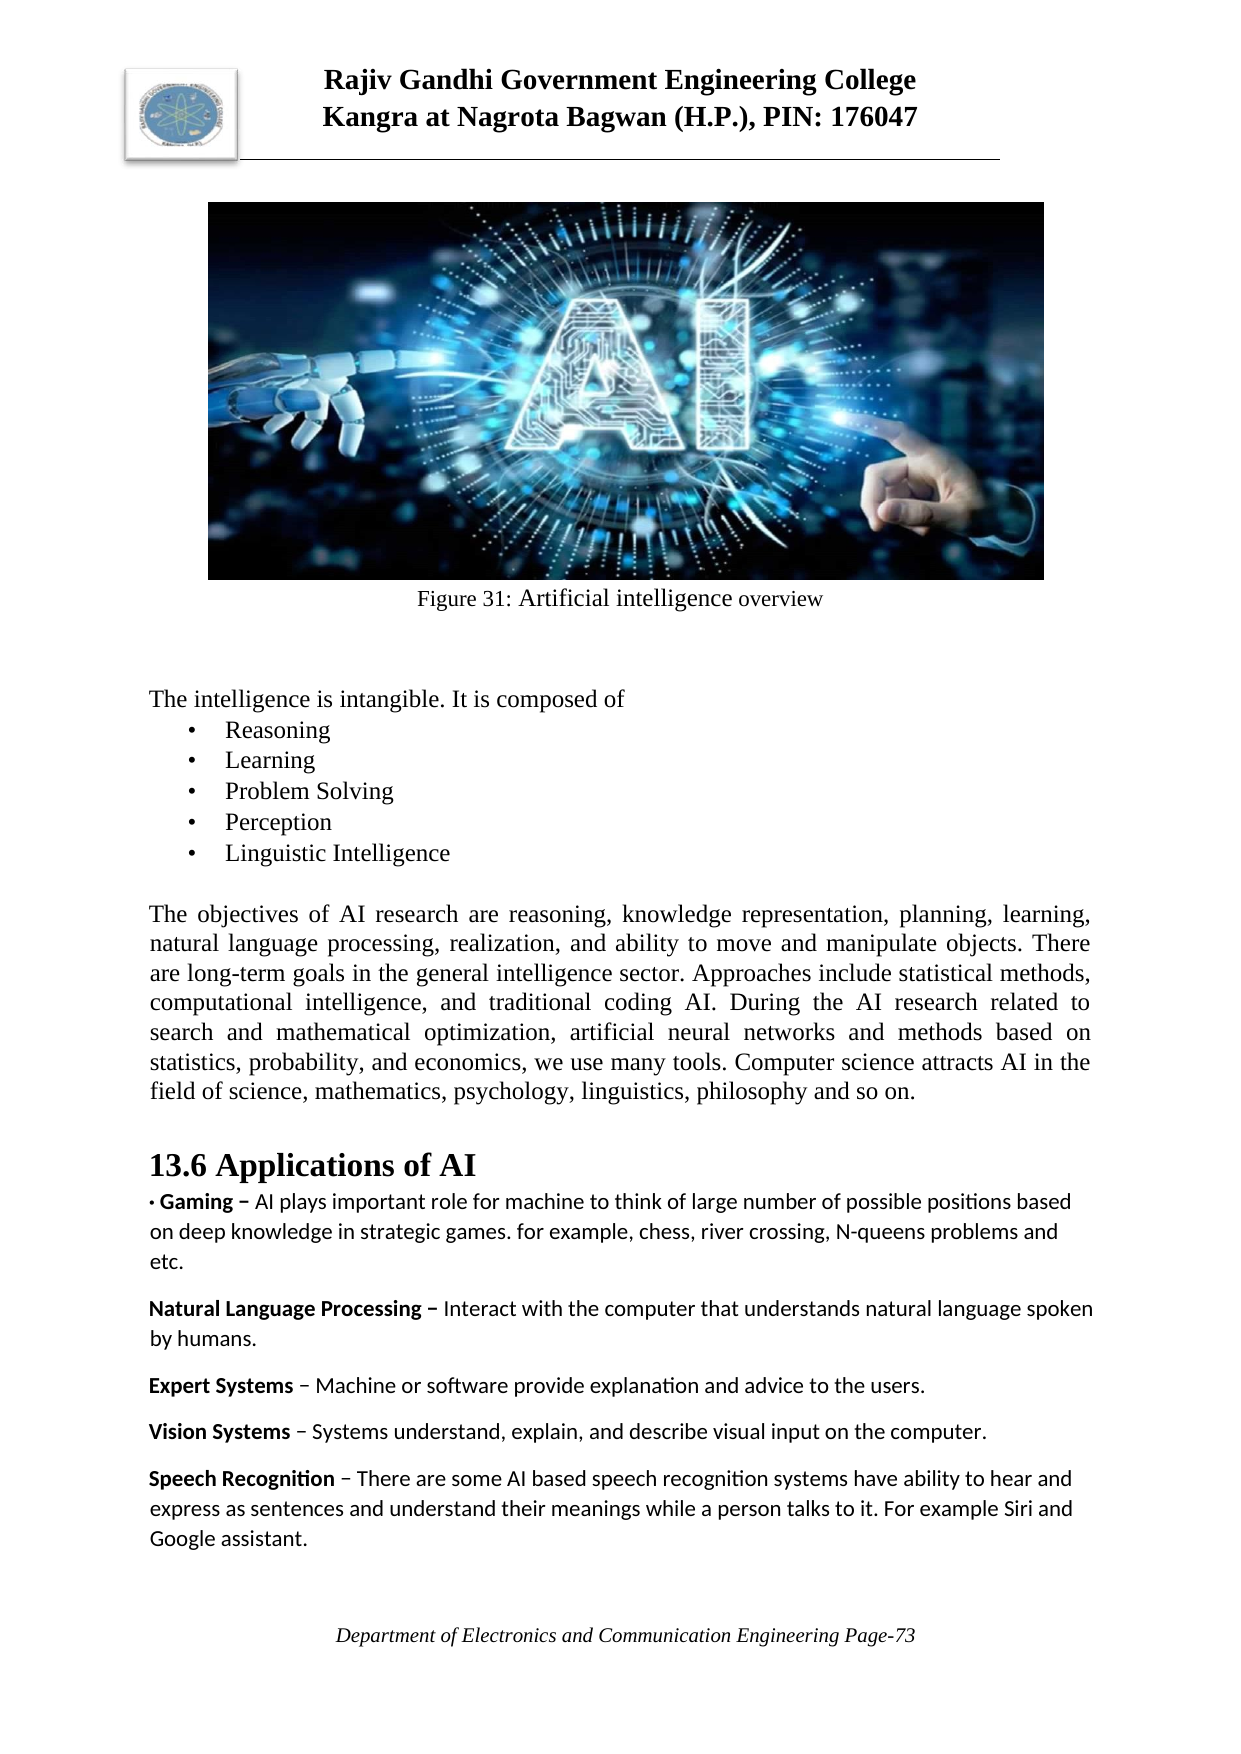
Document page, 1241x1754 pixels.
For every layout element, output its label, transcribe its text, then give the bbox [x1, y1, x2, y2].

list Perception [187, 807, 1090, 836]
picture [208, 202, 1044, 580]
list Problem Solving [187, 776, 1090, 805]
text Figure 31: Artificial intelligence overview [150, 583, 1090, 612]
text The objectives of AI research are reasoning, knowledge representation, planning, learning, natural language processing, realization, and ability to move and manipulate objects. There are long-term goals in the general intelligence sector. Approaches include statistical methods, computational intelligence, and traditional coding AI. During the AI research related to search and mathematical optimization, artificial neural networks and methods based on statistics, probability, and economics, we use many tools. Computer science attracts AI in the field of science, mathematics, psychology, linguistics, philosophy and so on. [148, 899, 1091, 1105]
list Linguistic Intelligence [187, 838, 1090, 867]
text · Gaming − AI plays important role for machine to think of large number of possible positions based on deep knowledge in strategic games. for example, chess, river crossing, N-queens problems and etc. [148, 1187, 1096, 1276]
text Natural Language Processing − Interact with the computer that understands natural language spoken by humans. [148, 1294, 1096, 1352]
text Expert Systems − Machine or software provide explanation and advice to the users. [148, 1371, 1096, 1399]
list Reasoning [187, 715, 1090, 744]
subtitle 13.6 Applications of AI [148, 1145, 1228, 1184]
text The intelligence is intangible. It is composed of [148, 684, 1090, 713]
text Speech Recognition − There are some AI based speech recognition systems have ability to hear and express as sentences and understand their meanings while a person talks to it. For example Siri and Google assistant. [148, 1464, 1096, 1552]
picture [115, 62, 247, 173]
text Vision Systems − Systems understand, explain, and describe visual input on the computer. [148, 1417, 1096, 1445]
list Learning [187, 746, 1090, 774]
